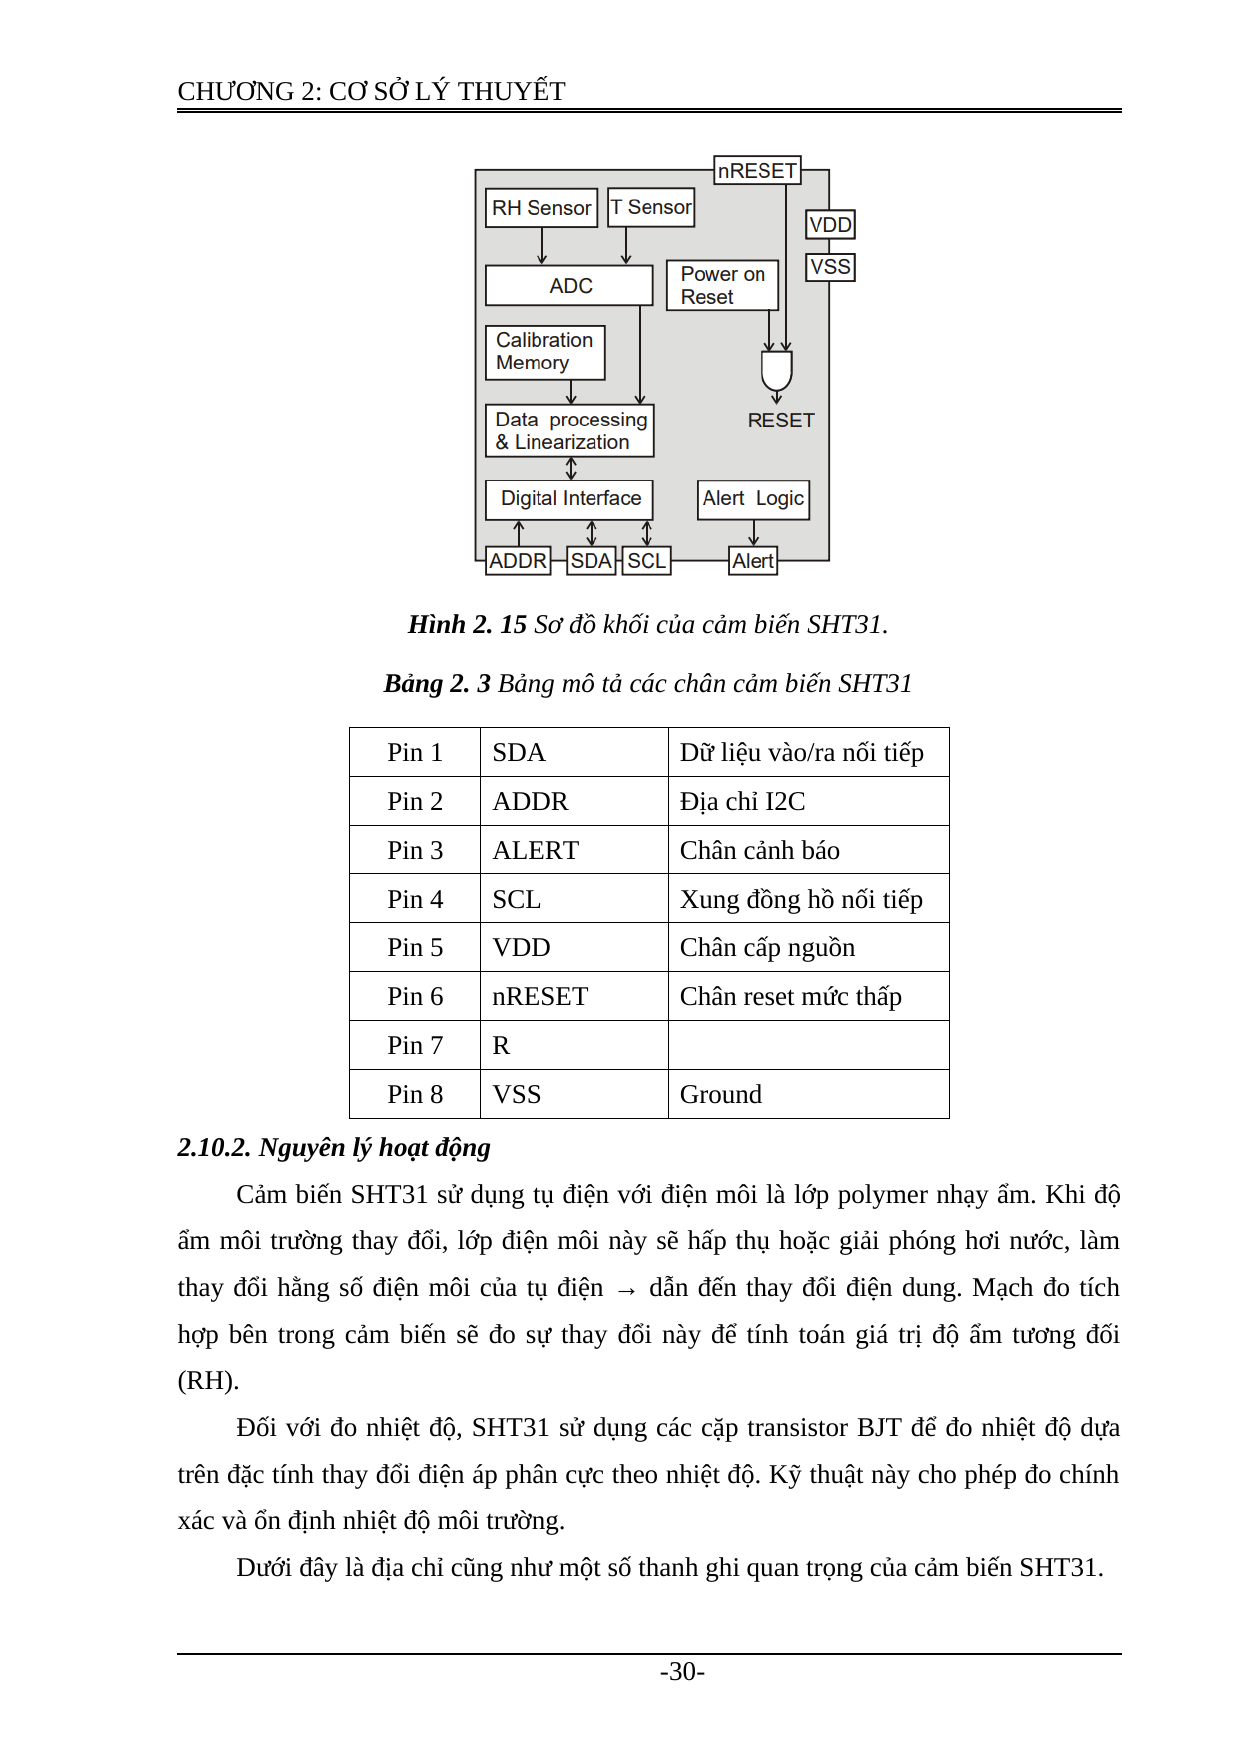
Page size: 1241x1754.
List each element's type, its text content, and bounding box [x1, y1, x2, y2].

table_cell Pin 8 [350, 1070, 480, 1118]
table_cell SCL [481, 874, 668, 922]
picture [427, 144, 873, 593]
table_cell Pin 3 [350, 826, 480, 873]
table_header Pin 1 [350, 728, 480, 776]
text Hình 2. 15 Sơ đồ khối của cảm biến SHT31. [177, 608, 1122, 639]
table_header Dữ liệu vào/ra nối tiếp [669, 728, 949, 776]
table_cell ALERT [481, 826, 668, 873]
table_cell Pin 6 [350, 972, 480, 1020]
text Cảm biến SHT31 sử dụng tụ điện với điện môi là lớp polymer nhạy ẩm. Khi độ ẩm môi trường thay đổi, lớp điện môi này sẽ hấp thụ hoặc giải phóng hơi nước, làm thay đổi hằng số điện môi của tụ điện → dẫn đến thay đổi điện dung. Mạch đo tích hợp bên trong cảm biến sẽ đo sự thay đổi này để tính toán giá trị độ ẩm tương đối (RH). [177, 1178, 1122, 1396]
table_cell Địa chỉ I2C [669, 777, 949, 824]
table_cell Chân reset mức thấp [669, 972, 949, 1020]
table_cell Pin 5 [350, 923, 480, 971]
table_cell Chân cấp nguồn [669, 923, 949, 971]
table_cell [669, 1021, 949, 1069]
table_cell Pin 2 [350, 777, 480, 824]
table_cell VDD [481, 923, 668, 971]
subtitle Nguyên lý hoạt động [177, 1131, 1122, 1162]
table_cell Xung đồng hồ nối tiếp [669, 874, 949, 922]
text Đối với đo nhiệt độ, SHT31 sử dụng các cặp transistor BJT để đo nhiệt độ dựa trên đặc tính thay đổi điện áp phân cực theo nhiệt độ. Kỹ thuật này cho phép đo chính xác và ổn định nhiệt độ môi trường. [177, 1411, 1122, 1536]
table_header SDA [481, 728, 668, 776]
text Bảng 2. 3 Bảng mô tả các chân cảm biến SHT31 [177, 668, 1122, 699]
text Dưới đây là địa chỉ cũng như một số thanh ghi quan trọng của cảm biến SHT31. [177, 1551, 1122, 1582]
table_cell Ground [669, 1070, 949, 1118]
table_cell Pin 7 [350, 1021, 480, 1069]
table_cell R [481, 1021, 668, 1069]
table_cell nRESET [481, 972, 668, 1020]
table_cell VSS [481, 1070, 668, 1118]
table_cell ADDR [481, 777, 668, 824]
table_cell Chân cảnh báo [669, 826, 949, 873]
table_cell Pin 4 [350, 874, 480, 922]
